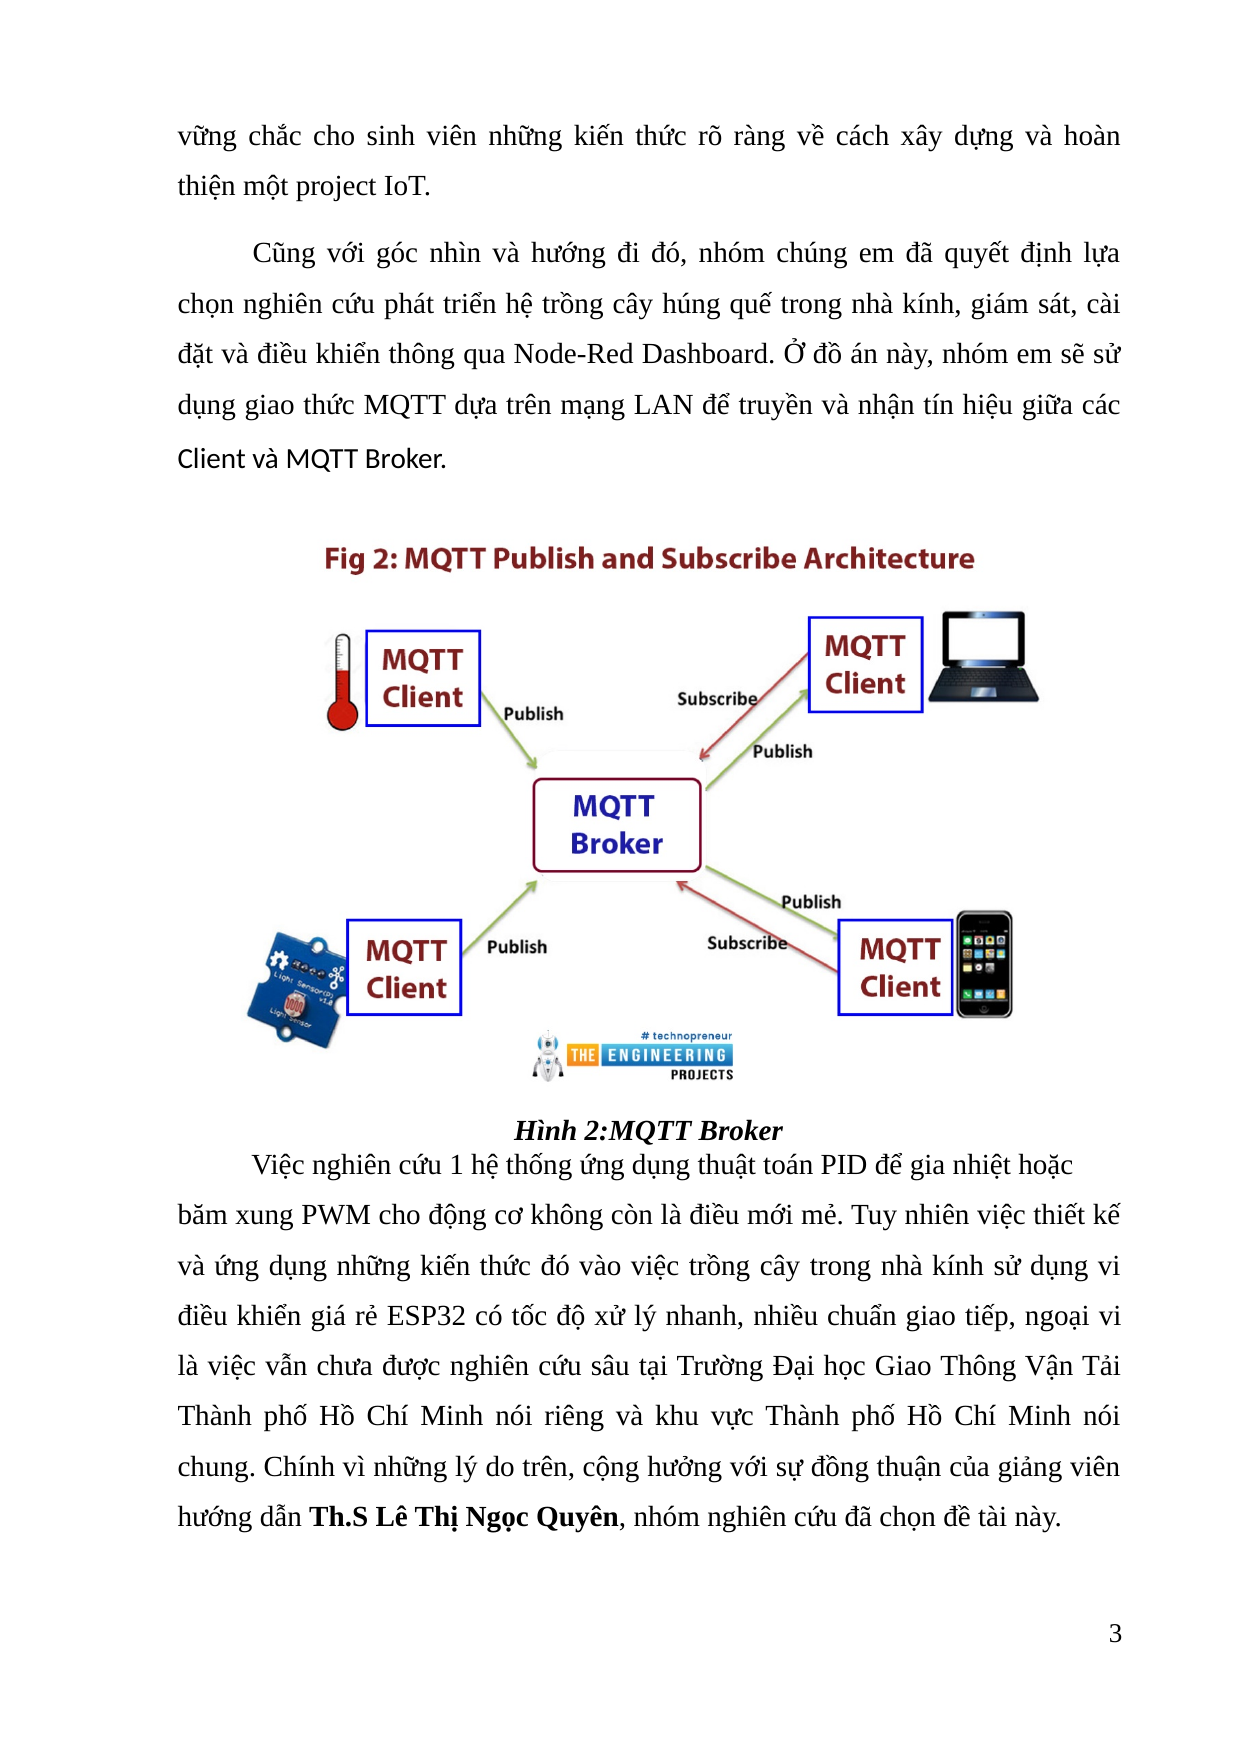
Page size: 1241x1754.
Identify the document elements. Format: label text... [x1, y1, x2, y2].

text Cũng với góc nhìn và hướng đi đó, nhóm chúng em đã quyết định lựa chọn nghiên cứu phát triển hệ trồng cây húng quế trong nhà kính, giám sát, cài đặt và điều khiển thông qua Node-Red Dashboard. Ở đồ án này, nhóm em sẽ sử dụng giao thức MQTT dựa trên mạng LAN để truyền và nhận tín hiệu giữa các Client và MQTT Broker. [177, 235, 1122, 475]
picture [208, 507, 1091, 1095]
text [177, 118, 1122, 202]
